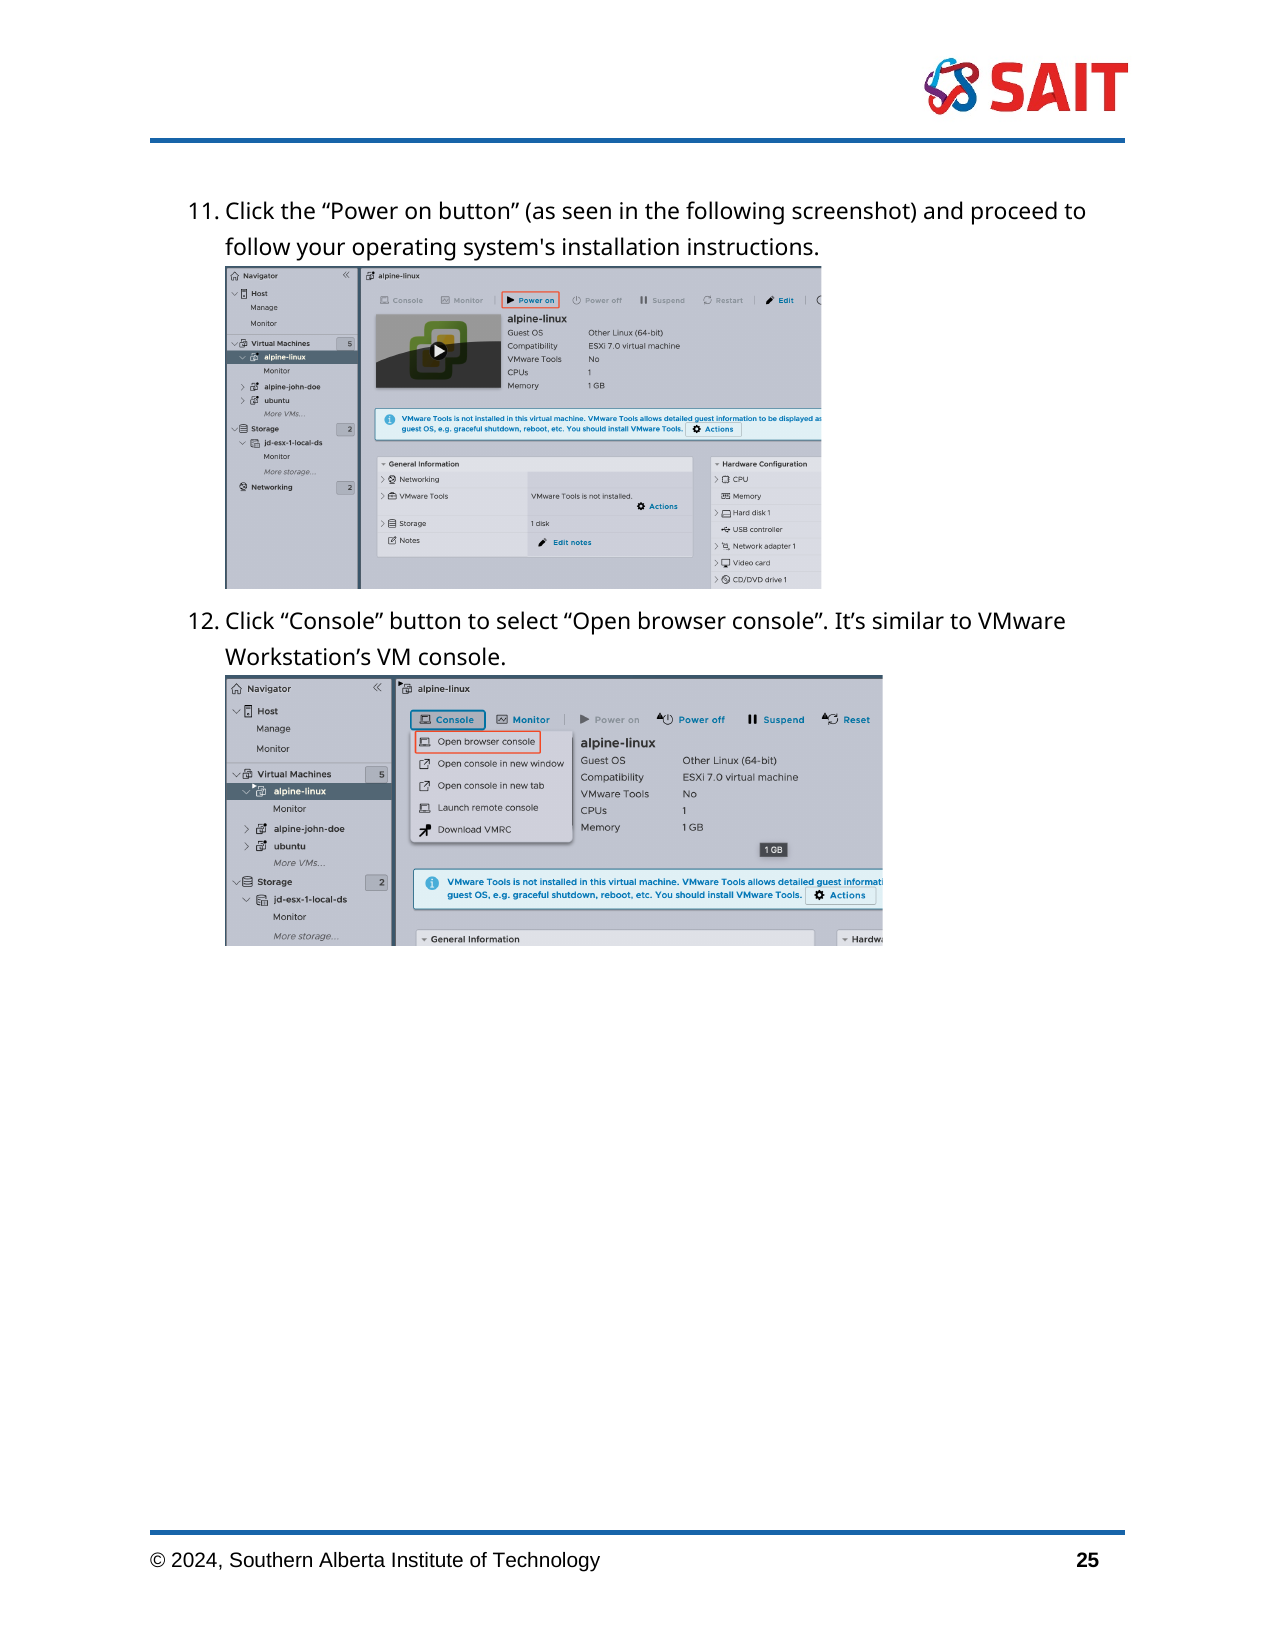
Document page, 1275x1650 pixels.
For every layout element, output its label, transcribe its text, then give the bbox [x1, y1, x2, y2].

picture [900, 34, 1152, 138]
picture [225, 266, 822, 589]
picture [225, 675, 883, 946]
